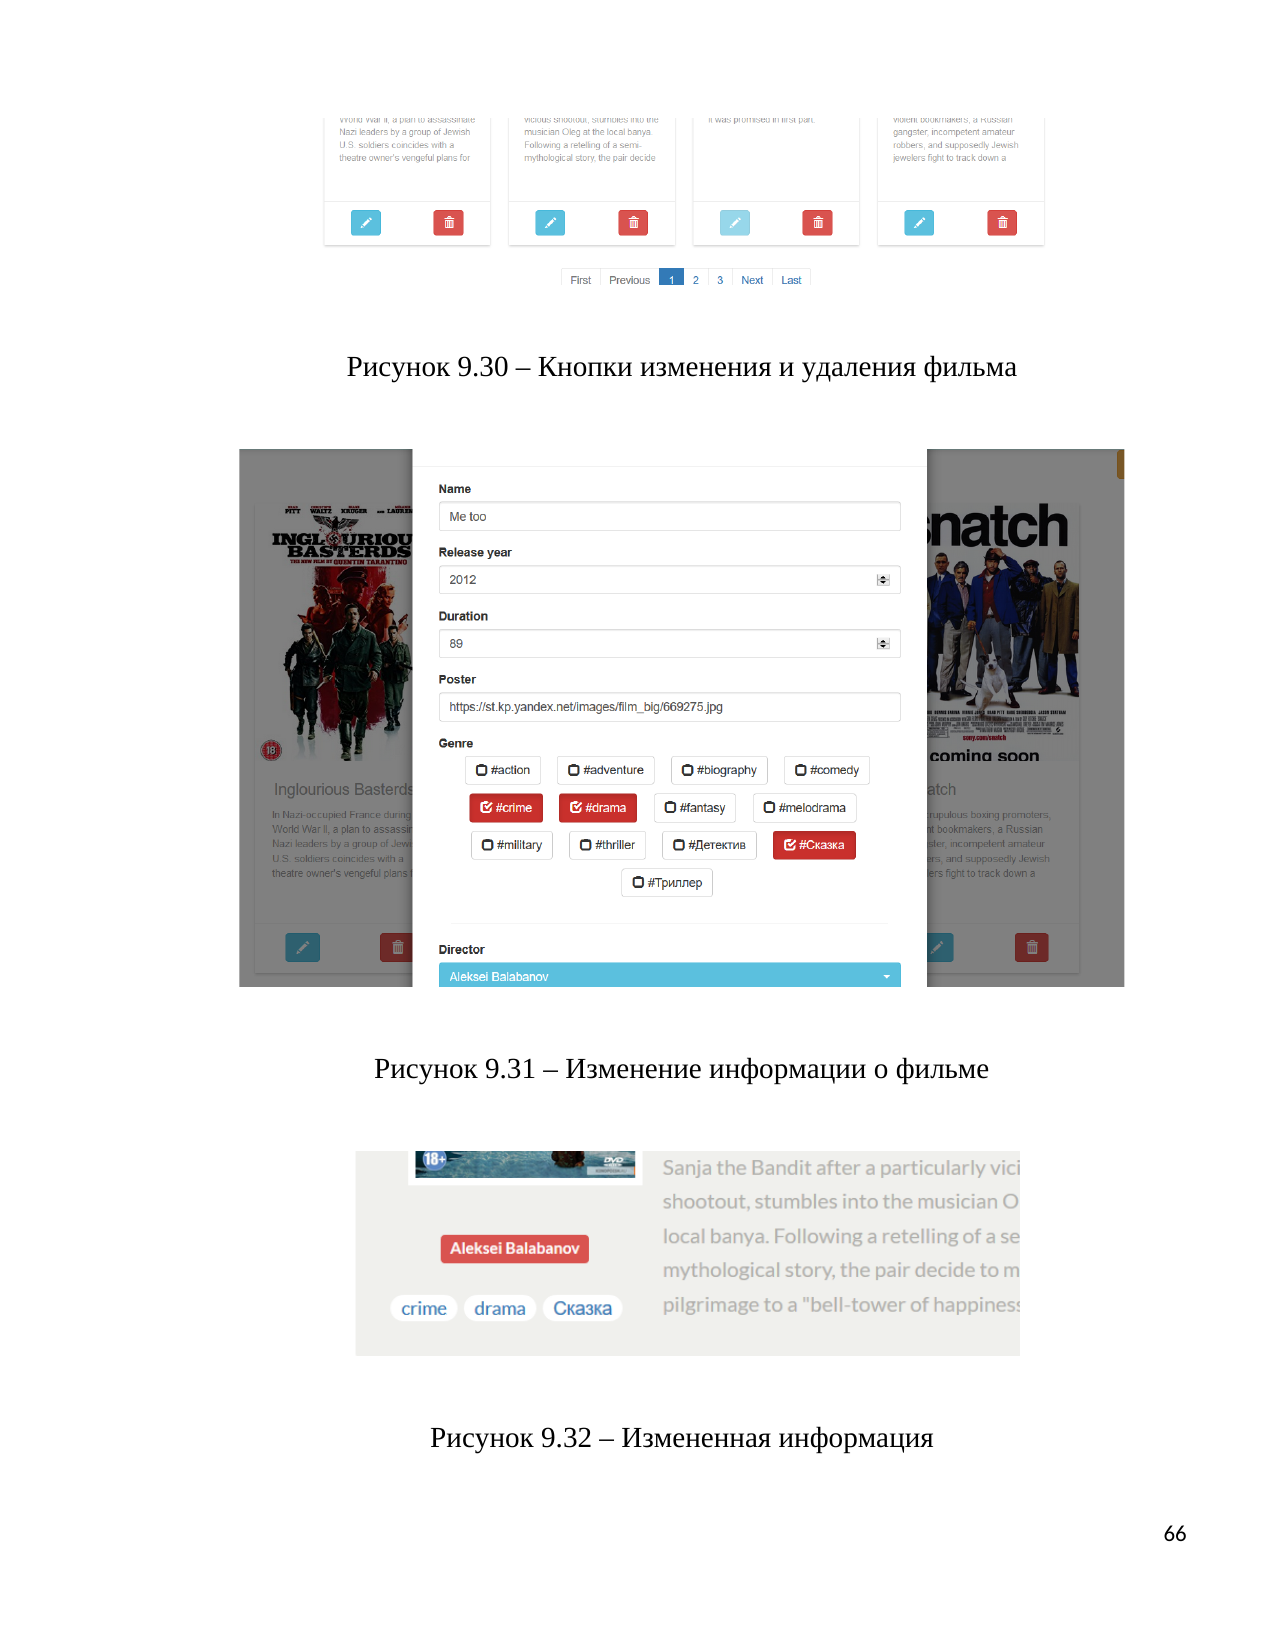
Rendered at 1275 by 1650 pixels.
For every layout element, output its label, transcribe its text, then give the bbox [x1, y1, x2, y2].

text Рисунок 9.30 – Кнопки изменения и удаления фильма [177, 349, 1186, 382]
picture [276, 118, 1088, 285]
text Рисунок 9.31 – Изменение информации о фильме [177, 1051, 1186, 1085]
picture [239, 449, 1125, 987]
text Рисунок 9.32 – Измененная информация [177, 1420, 1186, 1453]
picture [343, 1151, 1020, 1356]
